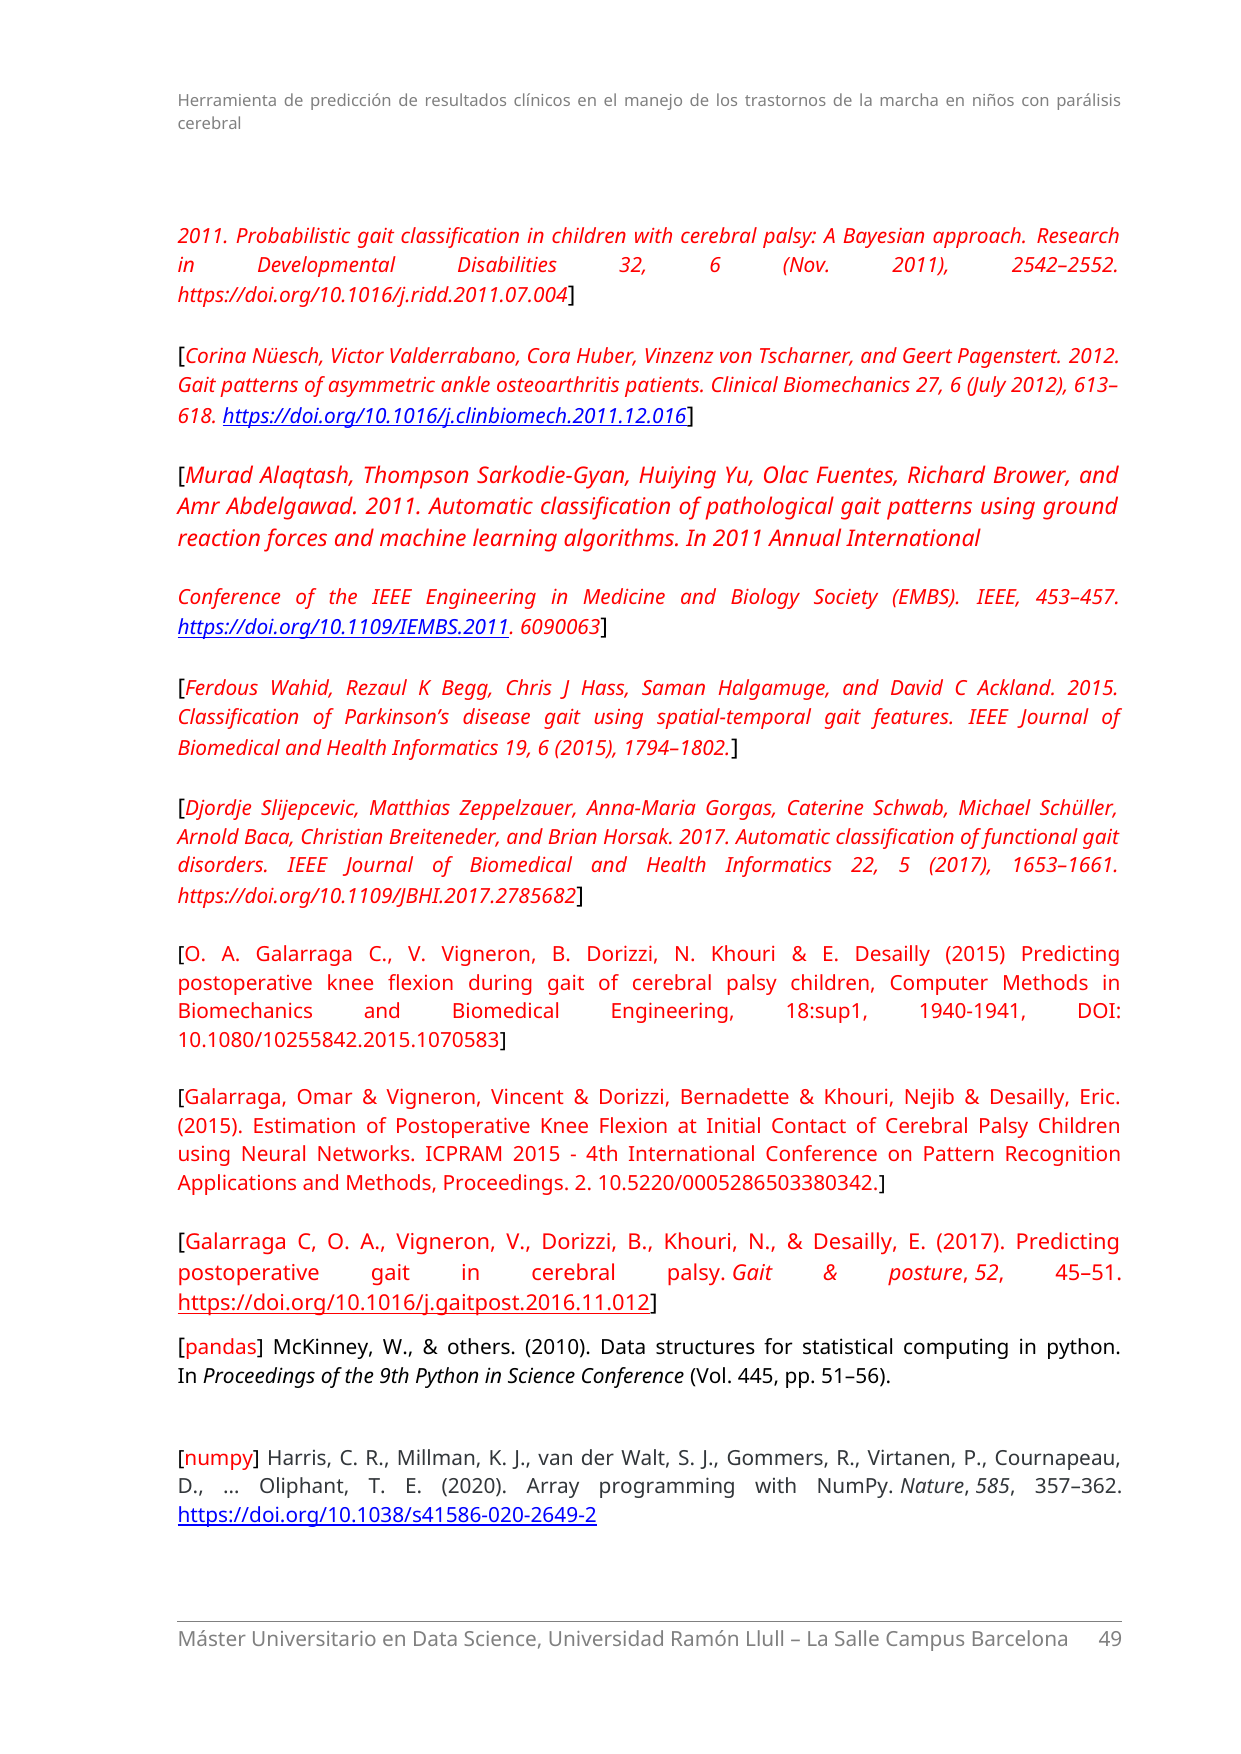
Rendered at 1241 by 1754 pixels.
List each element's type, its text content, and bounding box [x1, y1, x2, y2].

text [pandas] McKinney, W., & others. (2010). Data structures for statistical computing in python. In Proceedings of the 9th Python in Science Conference (Vol. 445, pp. 51–56). [177, 1330, 1122, 1390]
list Conference of the IEEE Engineering in Medicine and Biology Society (EMBS). IEEE, 453–457. https://doi.org/10.1109/IEMBS.2011. 6090063] [177, 582, 1122, 642]
list [Corina Nüesch, Victor Valderrabano, Cora Huber, Vinzenz von Tscharner, and Geert Pagenstert. 2012. Gait patterns of asymmetric ankle osteoarthritis patients. Clinical Biomechanics 27, 6 (July 2012), 613–618. https://doi.org/10.1016/j.clinbiomech.2011.12.016] [177, 339, 1122, 430]
text [Galarraga C, O. A., Vigneron, V., Dorizzi, B., Khouri, N., & Desailly, E. (2017). Predicting postoperative gait in cerebral palsy. Gait & posture, 52, 45–51. https://doi.org/10.1016/j.gaitpost.2016.11.012] [177, 1225, 1122, 1256]
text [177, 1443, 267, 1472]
list [Ferdous Wahid, Rezaul K Begg, Chris J Hass, Saman Halgamuge, and David C Ackland. 2015. Classification of Parkinson’s disease gait using spatial-temporal gait features. IEEE Journal of Biomedical and Health Informatics 19, 6 (2015), 1794–1802.] [177, 671, 1122, 762]
list [Galarraga, Omar & Vigneron, Vincent & Dorizzi, Bernadette & Khouri, Nejib & Desailly, Eric. (2015). Estimation of Postoperative Knee Flexion at Initial Contact of Cerebral Palsy Children using Neural Networks. ICPRAM 2015 - 4th International Conference on Pattern Recognition Applications and Methods, Proceedings. 2. 10.5220/0005286503380342.] [177, 1082, 1122, 1196]
list [O. A. Galarraga C., V. Vigneron, B. Dorizzi, N. Khouri & E. Desailly (2015) Predicting postoperative knee flexion during gait of cerebral palsy children, Computer Methods in Biomechanics and Biomedical Engineering, 18:sup1, 1940-1941, DOI: 10.1080/10255842.2015.1070583] [177, 939, 1122, 1053]
text [Galarraga C, O. A., Vigneron, V., Dorizzi, B., Khouri, N., & Desailly, E. (2017). Predicting postoperative gait in cerebral palsy. Gait & posture, 52, 45–51. https://doi.org/10.1016/j.gaitpost.2016.11.012] [177, 1256, 1122, 1317]
text [Murad Alaqtash, Thompson Sarkodie-Gyan, Huiying Yu, Olac Fuentes, Richard Brower, and Amr Abdelgawad. 2011. Automatic classification of pathological gait patterns using ground reaction forces and machine learning algorithms. In 2011 Annual International [177, 459, 1122, 553]
list [Djordje Slijepcevic, Matthias Zeppelzauer, Anna-Maria Gorgas, Caterine Schwab, Michael Schüller, Arnold Baca, Christian Breiteneder, and Brian Horsak. 2017. Automatic classification of functional gait disorders. IEEE Journal of Biomedical and Health Informatics 22, 5 (2017), 1653–1661. https://doi.org/10.1109/JBHI.2017.2785682] [177, 791, 1122, 910]
text [numpy] Harris, C. R., Millman, K. J., van der Walt, S. J., Gommers, R., Virtanen, P., Cournapeau, D., … Oliphant, T. E. (2020). Array programming with NumPy. Nature, 585, 357–362. https://doi.org/10.1038/s41586-020-2649-2 [597, 1472, 1122, 1528]
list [177, 222, 1122, 310]
